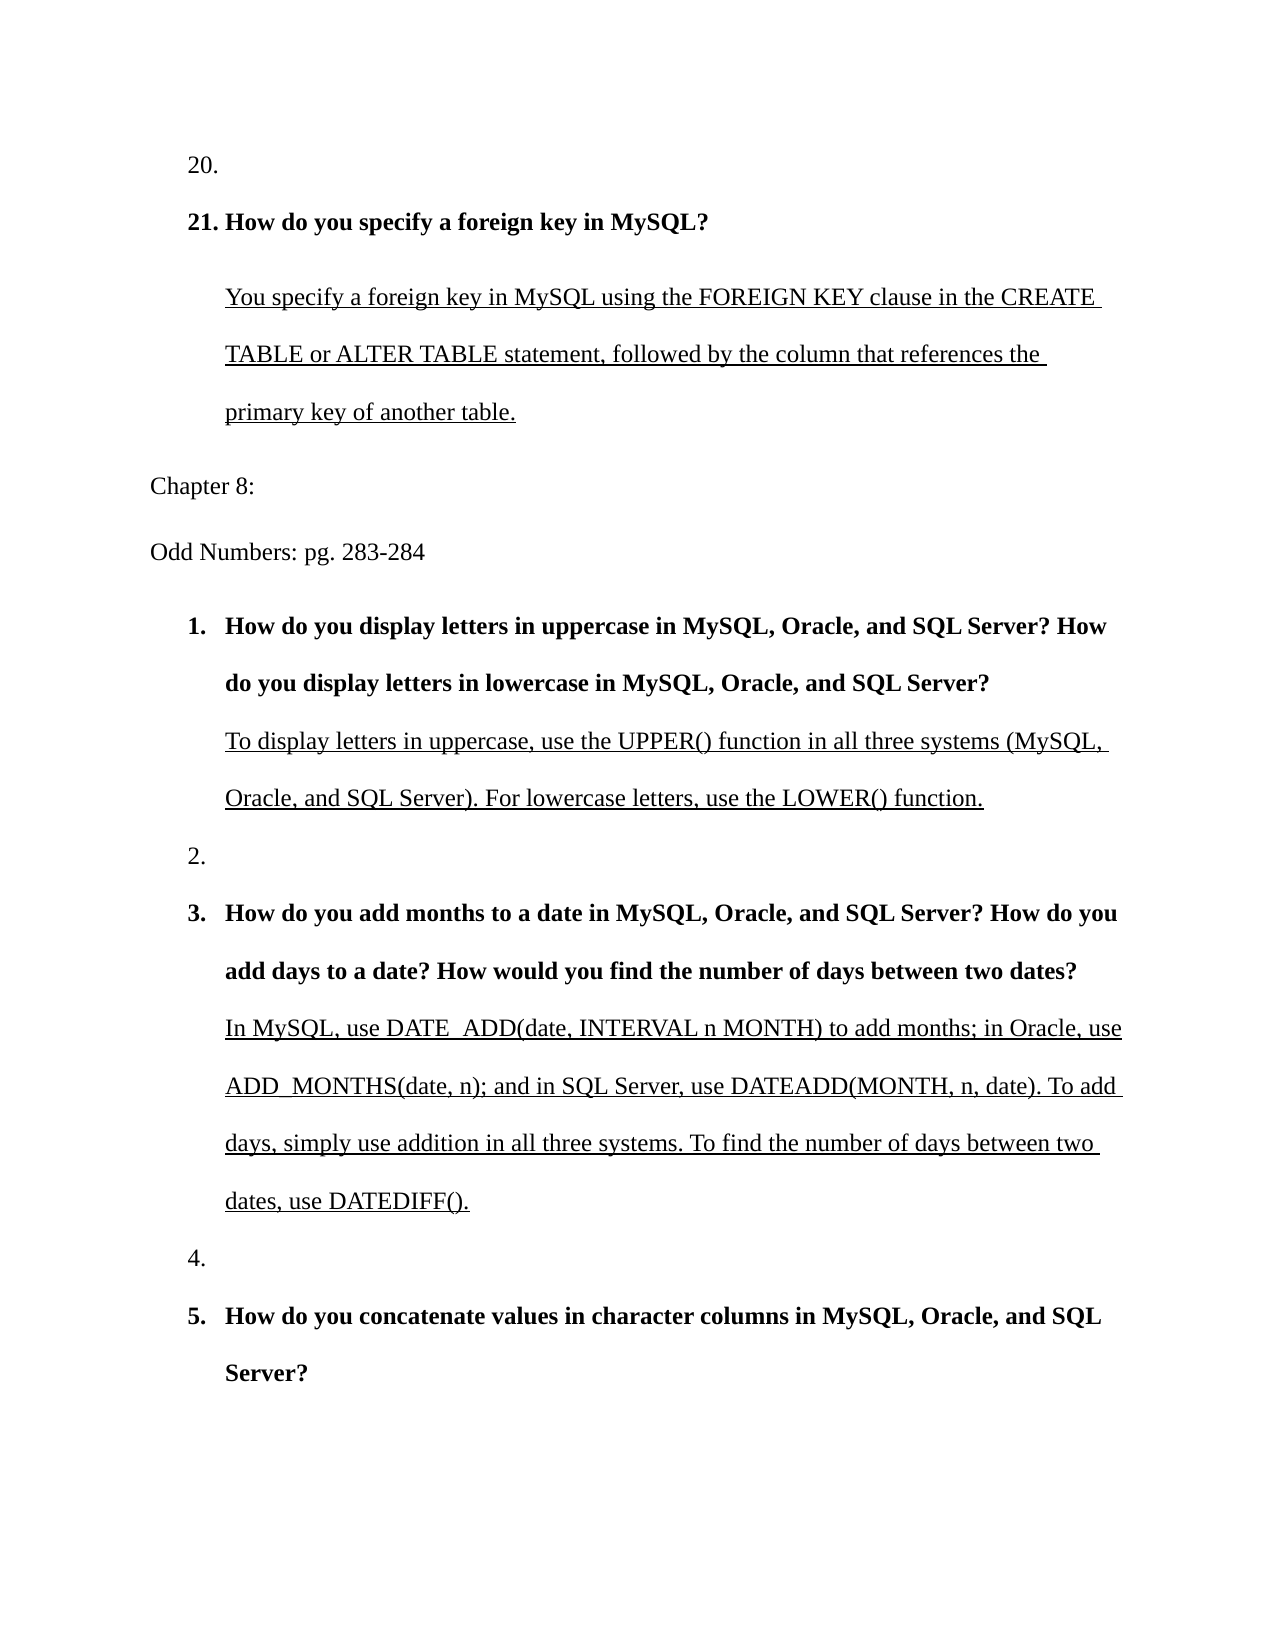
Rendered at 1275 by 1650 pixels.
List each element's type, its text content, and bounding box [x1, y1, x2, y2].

text Odd Numbers: pg. 283-284 [150, 537, 1125, 565]
text You specify a foreign key in MySQL using the FOREIGN KEY clause in the CREATE TABLE or ALTER TABLE statement, followed by the column that references the primary key of another table. [225, 282, 1125, 425]
list In MySQL, use DATE_ADD(date, INTERVAL n MONTH) to add months; in Oracle, use ADD_MONTHS(date, n); and in SQL Server, use DATEADD(MONTH, n, date). To add days, simply use addition in all three systems. To find the number of days between two dates, use DATEDIFF(). [225, 1013, 1125, 1214]
list How do you add months to a date in MySQL, Oracle, and SQL Server? How do you add days to a date? How would you find the number of days between two dates? [187, 898, 1125, 984]
list How do you concatenate values in character columns in MySQL, Oracle, and SQL Server? [187, 1301, 1125, 1387]
list To display letters in uppercase, use the UPPER() function in all three systems (MySQL, Oracle, and SQL Server). For lowercase letters, use the LOWER() function. [225, 726, 1125, 812]
list How do you display letters in uppercase in MySQL, Oracle, and SQL Server? How do you display letters in lowercase in MySQL, Oracle, and SQL Server? [187, 611, 1125, 697]
list How do you specify a foreign key in MySQL? [187, 207, 1125, 236]
subtitle Chapter 8: [150, 471, 1125, 499]
